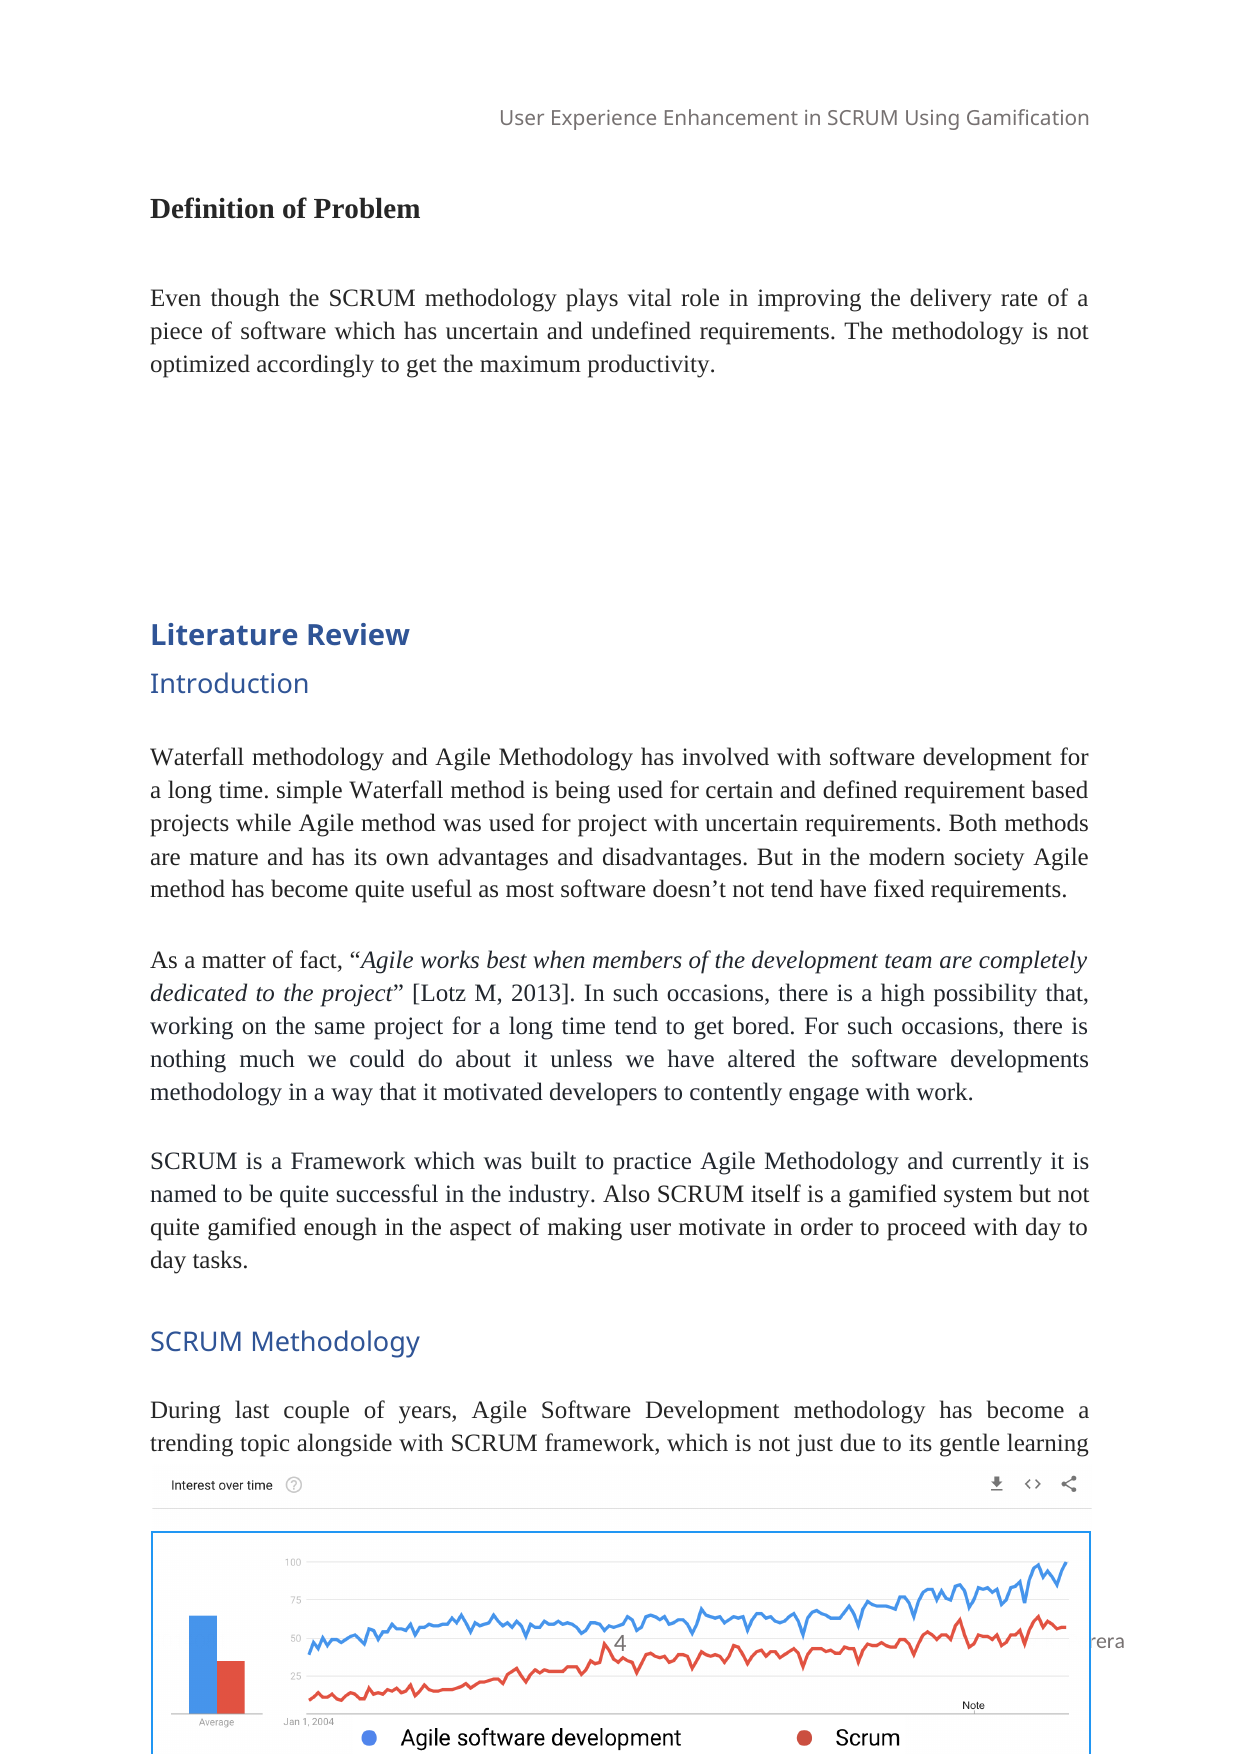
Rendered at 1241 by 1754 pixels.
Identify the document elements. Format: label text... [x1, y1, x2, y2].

subtitle Introduction [150, 664, 1090, 701]
text Even though the SCRUM methodology plays vital role in improving the delivery rate of a piece of software which has uncertain and undefined requirements. The methodology is not optimized accordingly to get the maximum productivity. [150, 283, 1090, 378]
text SCRUM is a Framework which was built to practice Agile Methodology and currently it is named to be quite successful in the industry. Also SCRUM itself is a gamified system but not quite gamified enough in the aspect of making user motivate in order to proceed with day to day tasks. [150, 1175, 1090, 1274]
picture [153, 1533, 1089, 1754]
picture [152, 1464, 1092, 1754]
text As a matter of fact, “Agile works best when members of the development team are completely dedicated to the project” [Lotz M, 2013]. In such occasions, there is a high possibility that, working on the same project for a long time tend to get bored. For such occasions, there is nothing much we could do about it unless we have altered the software developments methodology in a way that it motivated developers to contently engage with work. [150, 1073, 1090, 1106]
text Definition of Problem [150, 191, 1090, 224]
text As a matter of fact, “Agile works best when members of the development team are completely dedicated to the project” [Lotz M, 2013]. In such occasions, there is a high possibility that, working on the same project for a long time tend to get bored. For such occasions, there is nothing much we could do about it unless we have altered the software developments methodology in a way that it motivated developers to contently engage with work. [150, 945, 1090, 978]
subtitle Literature Review [150, 614, 1090, 654]
subtitle SCRUM Methodology [150, 1323, 1090, 1359]
text Waterfall methodology and Agile Methodology has involved with software development for a long time. simple Waterfall method is being used for certain and defined requirement based projects while Agile method was used for project with uncertain requirements. Both methods are mature and has its own advantages and disadvantages. But in the modern society Agile method has become quite useful as most software doesn’t not tend have fixed requirements. [150, 742, 1090, 903]
